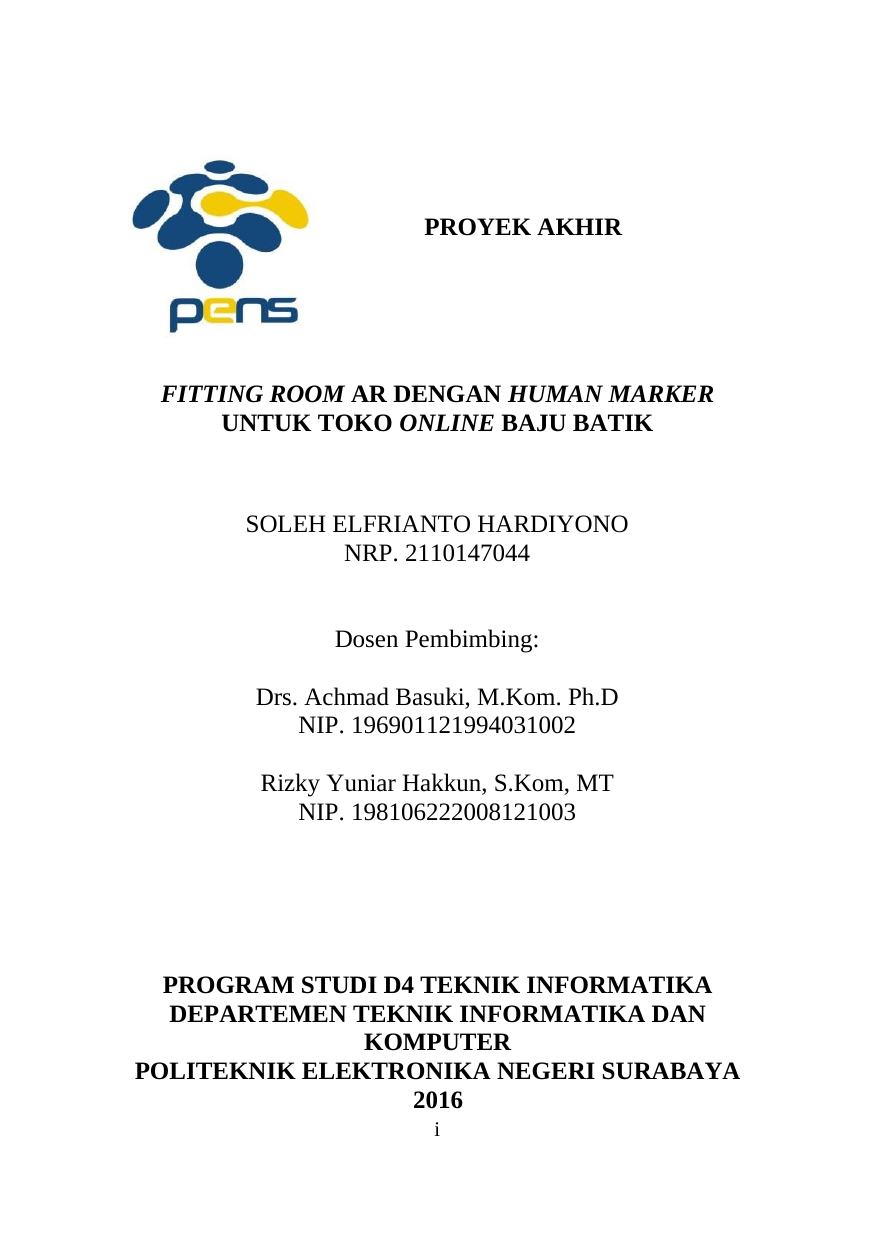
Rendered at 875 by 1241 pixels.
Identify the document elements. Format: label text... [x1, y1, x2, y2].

text KOMPUTER [123, 1027, 752, 1056]
text DEPARTEMEN TEKNIK INFORMATIKA DAN [123, 999, 752, 1027]
text Rizky Yuniar Hakkun, S.Kom, MT [124, 768, 750, 797]
text Dosen Pembimbing: [124, 624, 750, 653]
text PROYEK AKHIR [331, 212, 750, 241]
text FITTING ROOM AR DENGAN HUMAN MARKER UNTUK TOKO ONLINE BAJU BATIK [124, 379, 750, 437]
text NRP. 2110147044 [124, 538, 750, 567]
text POLITEKNIK ELEKTRONIKA NEGERI SURABAYA 2016 [123, 1056, 752, 1114]
text Drs. Achmad Basuki, M.Kom. Ph.D [124, 682, 750, 711]
text SOLEH ELFRIANTO HARDIYONO [124, 509, 750, 538]
text NIP. 198106222008121003 [124, 797, 750, 826]
text NIP. 196901121994031002 [124, 711, 750, 739]
text PROGRAM STUDI D4 TEKNIK INFORMATIKA [123, 970, 752, 999]
picture [124, 156, 331, 345]
